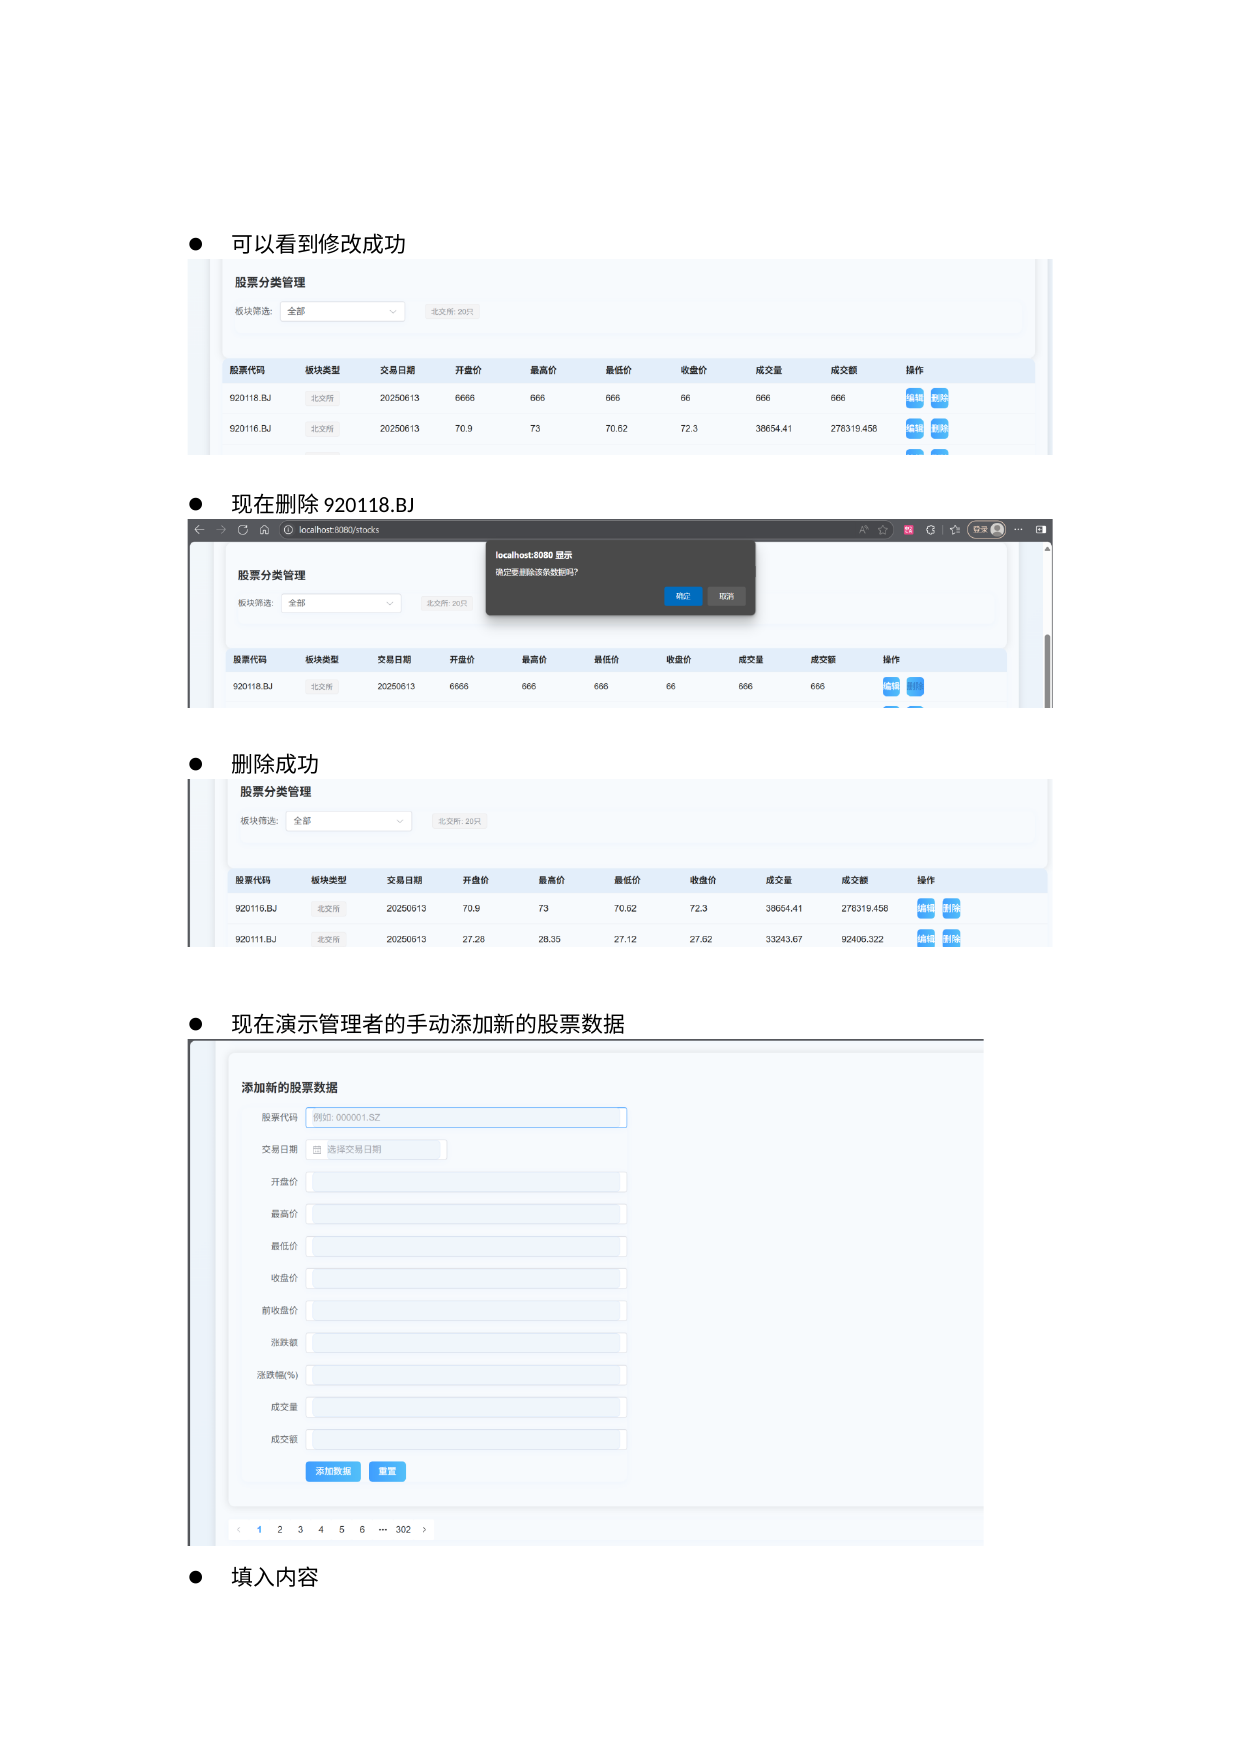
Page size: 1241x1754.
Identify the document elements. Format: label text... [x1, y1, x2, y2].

list 填入内容 [187, 1559, 1053, 1592]
picture [187, 1039, 984, 1546]
list 删除成功 [187, 747, 1053, 779]
picture [187, 779, 1053, 947]
picture [187, 519, 1053, 708]
list 现在删除920118.BJ [187, 487, 1053, 519]
list 现在演示管理者的手动添加新的股票数据 [187, 1007, 1053, 1039]
list 可以看到修改成功 [187, 227, 1053, 259]
picture [187, 259, 1053, 455]
